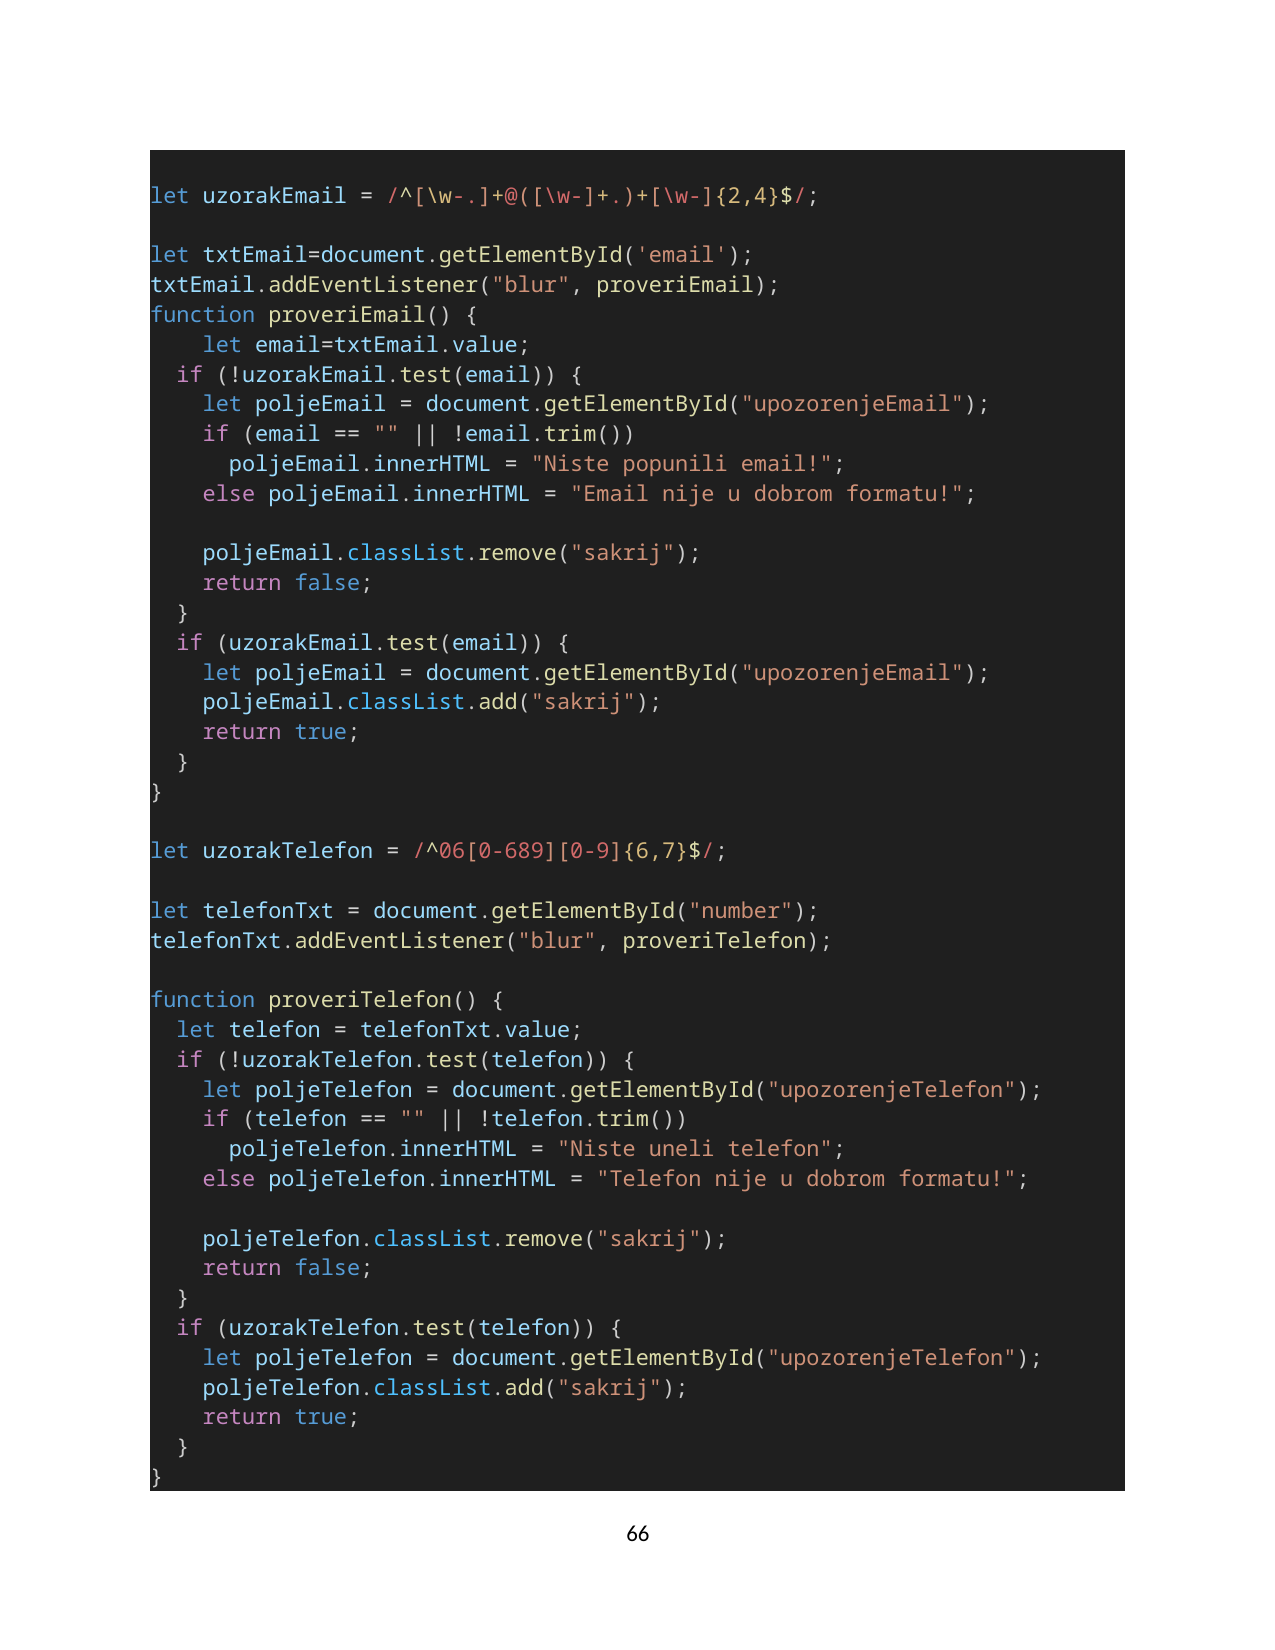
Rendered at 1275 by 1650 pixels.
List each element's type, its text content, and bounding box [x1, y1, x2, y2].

text } [150, 597, 1125, 627]
text if (uzorakTelefon.test(telefon)) { [150, 1312, 1125, 1342]
text poljeTelefon.classList.remove("sakrij"); [150, 1222, 1125, 1252]
text return false; [150, 1252, 1125, 1282]
text let telefon = telefonTxt.value; [150, 1014, 1125, 1044]
text let uzorakEmail = /^[\w-.]+@([\w-]+.)+[\w-]{2,4}$/; [150, 180, 1125, 209]
text poljeEmail.innerHTML = "Niste popunili email!"; [150, 448, 1125, 478]
text telefonTxt.addEventListener("blur", proveriTelefon); [150, 924, 1125, 954]
text } [150, 776, 1125, 805]
text txtEmail.addEventListener("blur", proveriEmail); [150, 269, 1125, 299]
text function proveriEmail() { [150, 299, 1125, 329]
text let txtEmail=document.getElementById('email'); [150, 239, 1125, 269]
text return false; [150, 567, 1125, 597]
text } [150, 1431, 1125, 1461]
text let uzorakTelefon = /^06[0-689][0-9]{6,7}$/; [150, 835, 1125, 865]
text poljeEmail.classList.remove("sakrij"); [150, 537, 1125, 567]
text return true; [150, 1401, 1125, 1431]
text return true; [150, 716, 1125, 746]
text if (telefon == "" || !telefon.trim()) [150, 1103, 1125, 1133]
text function proveriTelefon() { [150, 984, 1125, 1014]
text let email=txtEmail.value; [150, 329, 1125, 358]
text let poljeTelefon = document.getElementById("upozorenjeTelefon"); [150, 1073, 1125, 1103]
text poljeTelefon.classList.add("sakrij"); [150, 1371, 1125, 1401]
text let poljeTelefon = document.getElementById("upozorenjeTelefon"); [150, 1342, 1125, 1371]
text } [150, 1461, 1125, 1491]
text else poljeEmail.innerHTML = "Email nije u dobrom formatu!"; [150, 478, 1125, 507]
text let telefonTxt = document.getElementById("number"); [150, 895, 1125, 924]
text if (!uzorakEmail.test(email)) { [150, 358, 1125, 388]
text let poljeEmail = document.getElementById("upozorenjeEmail"); [150, 388, 1125, 418]
text } [150, 1282, 1125, 1312]
text let poljeEmail = document.getElementById("upozorenjeEmail"); [150, 656, 1125, 686]
text if (uzorakEmail.test(email)) { [150, 627, 1125, 656]
text else poljeTelefon.innerHTML = "Telefon nije u dobrom formatu!"; [150, 1163, 1125, 1193]
text poljeEmail.classList.add("sakrij"); [150, 686, 1125, 716]
text if (!uzorakTelefon.test(telefon)) { [150, 1044, 1125, 1073]
text if (email == "" || !email.trim()) [150, 418, 1125, 448]
text } [150, 746, 1125, 776]
text poljeTelefon.innerHTML = "Niste uneli telefon"; [150, 1133, 1125, 1163]
